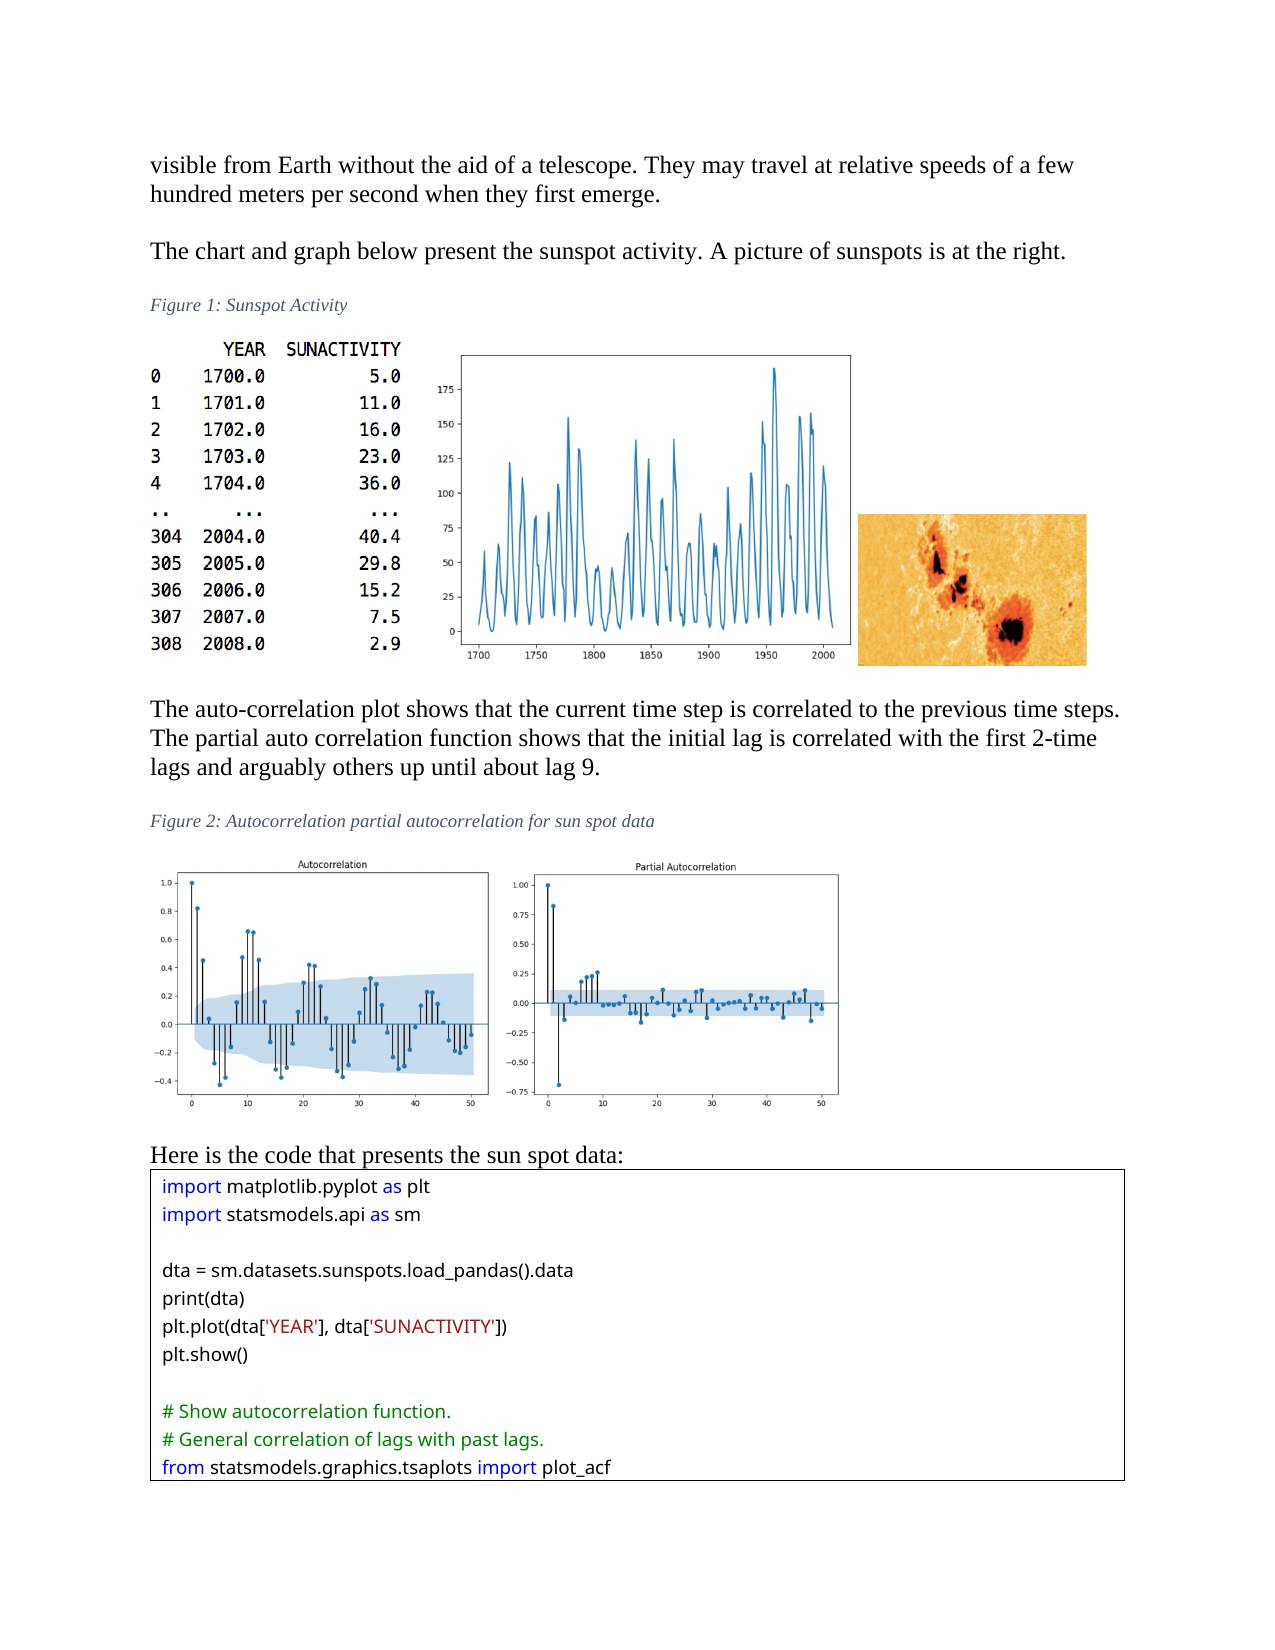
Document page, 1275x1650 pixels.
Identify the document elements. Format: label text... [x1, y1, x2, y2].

text The auto-correlation plot shows that the current time step is correlated to the previous time steps. The partial auto correlation function shows that the initial lag is correlated with the first 2-time lags and arguably others up until about lag 9. [150, 694, 1125, 781]
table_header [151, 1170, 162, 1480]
picture [150, 336, 1087, 666]
text Figure 1: Sunspot Activity [150, 294, 1125, 315]
picture [501, 857, 846, 1112]
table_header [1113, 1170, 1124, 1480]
text The chart and graph below present the sunspot activity. A picture of sunspots is at the right. [150, 236, 1125, 265]
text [150, 150, 1125, 207]
text Figure 2: Autocorrelation partial autocorrelation for sun spot data [150, 809, 1125, 831]
picture [150, 852, 495, 1112]
text Here is the code that presents the sun spot data: [150, 1141, 1125, 1169]
